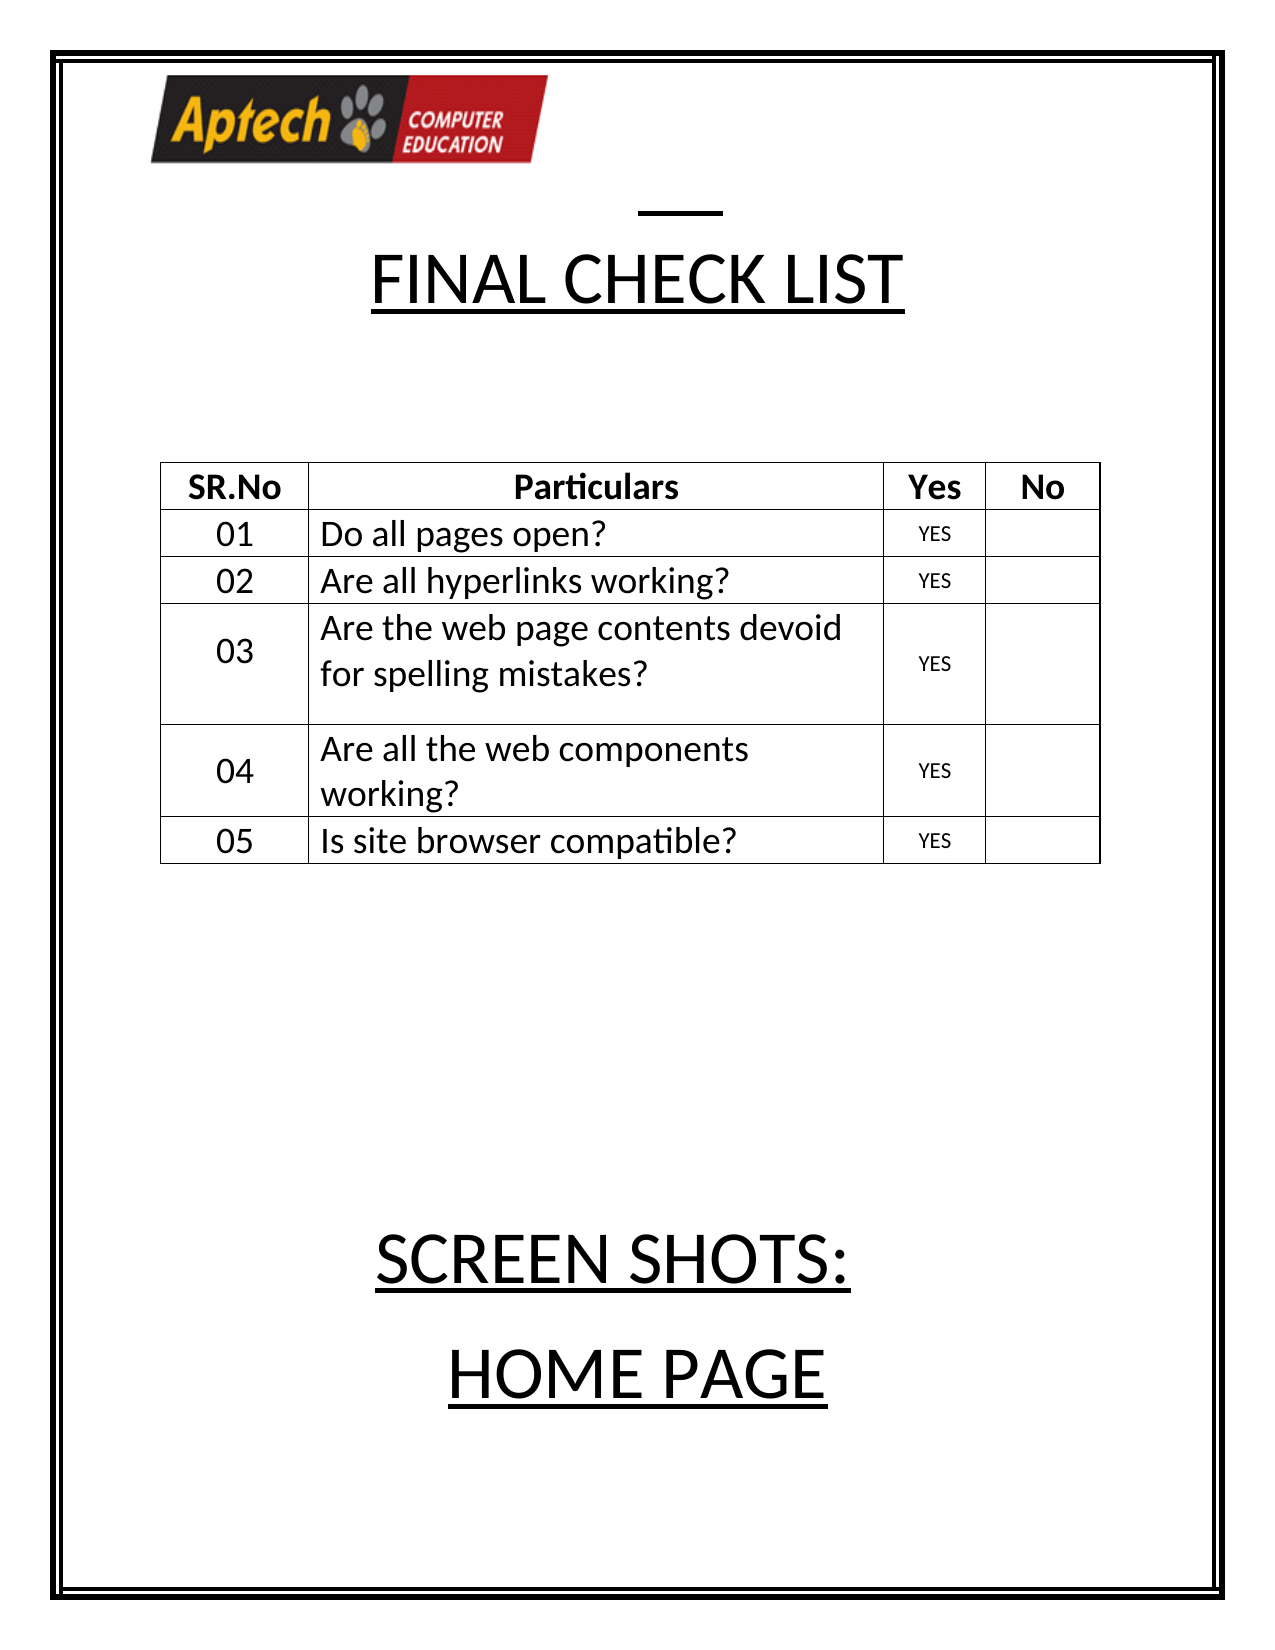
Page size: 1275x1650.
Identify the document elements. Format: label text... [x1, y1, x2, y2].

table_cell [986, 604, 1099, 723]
text FINAL CHECK LIST [150, 231, 1125, 323]
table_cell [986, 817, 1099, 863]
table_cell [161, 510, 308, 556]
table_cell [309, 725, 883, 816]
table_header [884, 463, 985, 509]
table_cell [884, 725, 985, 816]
text HOME PAGE [150, 1326, 1125, 1418]
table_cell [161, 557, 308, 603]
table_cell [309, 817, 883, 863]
picture [150, 75, 569, 185]
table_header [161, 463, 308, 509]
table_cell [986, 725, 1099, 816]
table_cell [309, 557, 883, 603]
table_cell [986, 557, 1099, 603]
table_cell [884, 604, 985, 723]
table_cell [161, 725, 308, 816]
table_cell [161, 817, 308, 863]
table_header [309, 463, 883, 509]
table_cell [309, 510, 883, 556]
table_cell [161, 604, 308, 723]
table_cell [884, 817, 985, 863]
text SCREEN SHOTS: [300, 1211, 1125, 1302]
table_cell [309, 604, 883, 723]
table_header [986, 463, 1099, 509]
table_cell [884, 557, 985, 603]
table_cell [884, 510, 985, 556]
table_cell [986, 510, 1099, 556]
